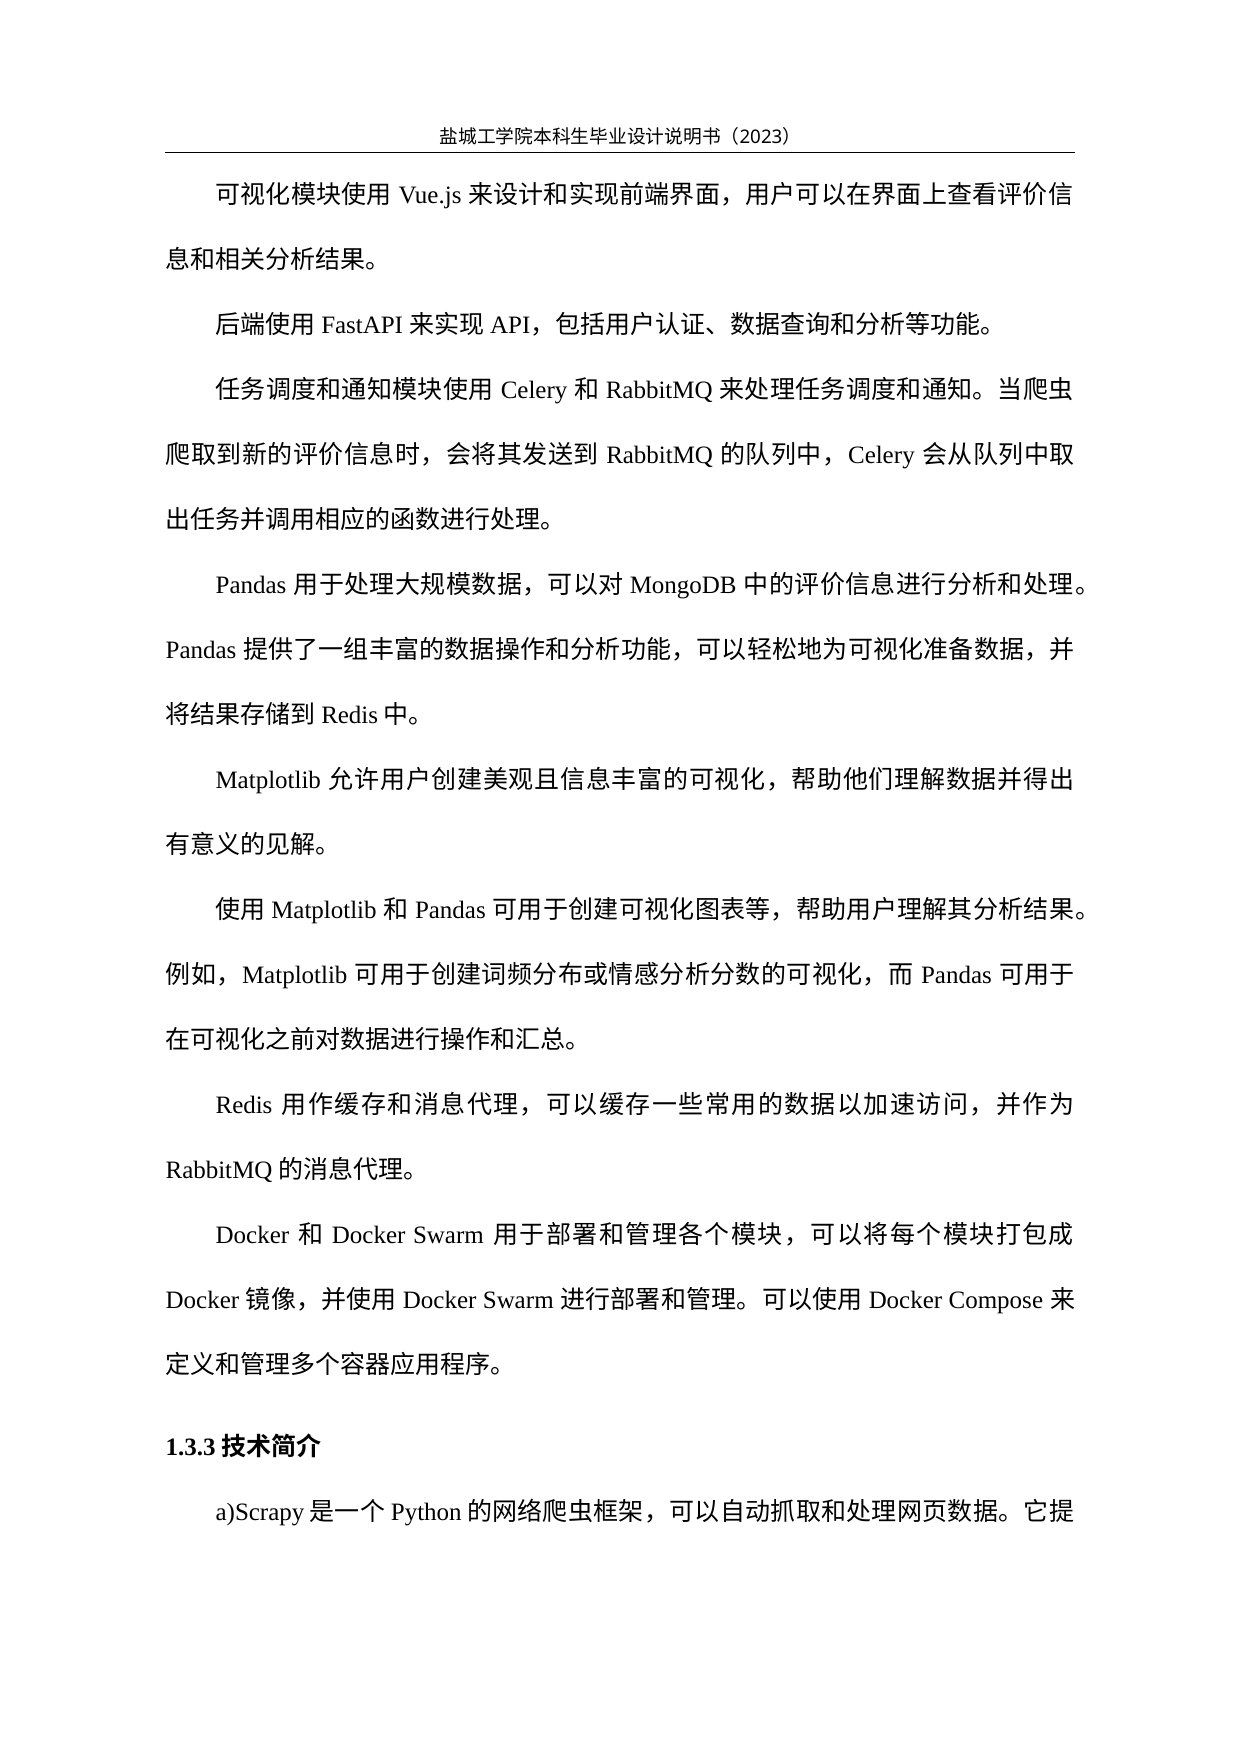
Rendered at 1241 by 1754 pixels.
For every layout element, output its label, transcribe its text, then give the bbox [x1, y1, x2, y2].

text Docker 和 Docker Swarm 用于部署和管理各个模块，可以将每个模块打包成 Docker 镜像，并使用 Docker Swarm 进行部署和管理。可以使用 Docker Compose 来定义和管理多个容器应用程序。 [165, 1200, 1075, 1395]
text 可视化模块使用 Vue.js 来设计和实现前端界面，用户可以在界面上查看评价信息和相关分析结果。 [165, 160, 1075, 290]
text Pandas 用于处理大规模数据，可以对MongoDB 中的评价信息进行分析和处理。Pandas 提供了一组丰富的数据操作和分析功能，可以轻松地为可视化准备数据，并将结果存储到 Redis中。 [165, 550, 1075, 745]
text Matplotlib 允许用户创建美观且信息丰富的可视化，帮助他们理解数据并得出有意义的见解。 [165, 745, 1075, 875]
text 后端使用 FastAPI 来实现 API，包括用户认证、数据查询和分析等功能。 [165, 290, 1075, 355]
text 任务调度和通知模块使用 Celery 和 RabbitMQ 来处理任务调度和通知。当爬虫爬取到新的评价信息时，会将其发送到 RabbitMQ 的队列中，Celery 会从队列中取出任务并调用相应的函数进行处理。 [165, 355, 1075, 550]
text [165, 1477, 1075, 1542]
text Redis 用作缓存和消息代理，可以缓存一些常用的数据以加速访问，并作为 RabbitMQ 的消息代理。 [165, 1070, 1075, 1200]
text 使用Matplotlib 和 Pandas 可用于创建可视化图表等，帮助用户理解其分析结果。例如，Matplotlib 可用于创建词频分布或情感分析分数的可视化，而 Pandas 可用于在可视化之前对数据进行操作和汇总。 [165, 875, 1075, 1070]
subtitle 1.3.3 技术简介 [165, 1412, 1075, 1477]
